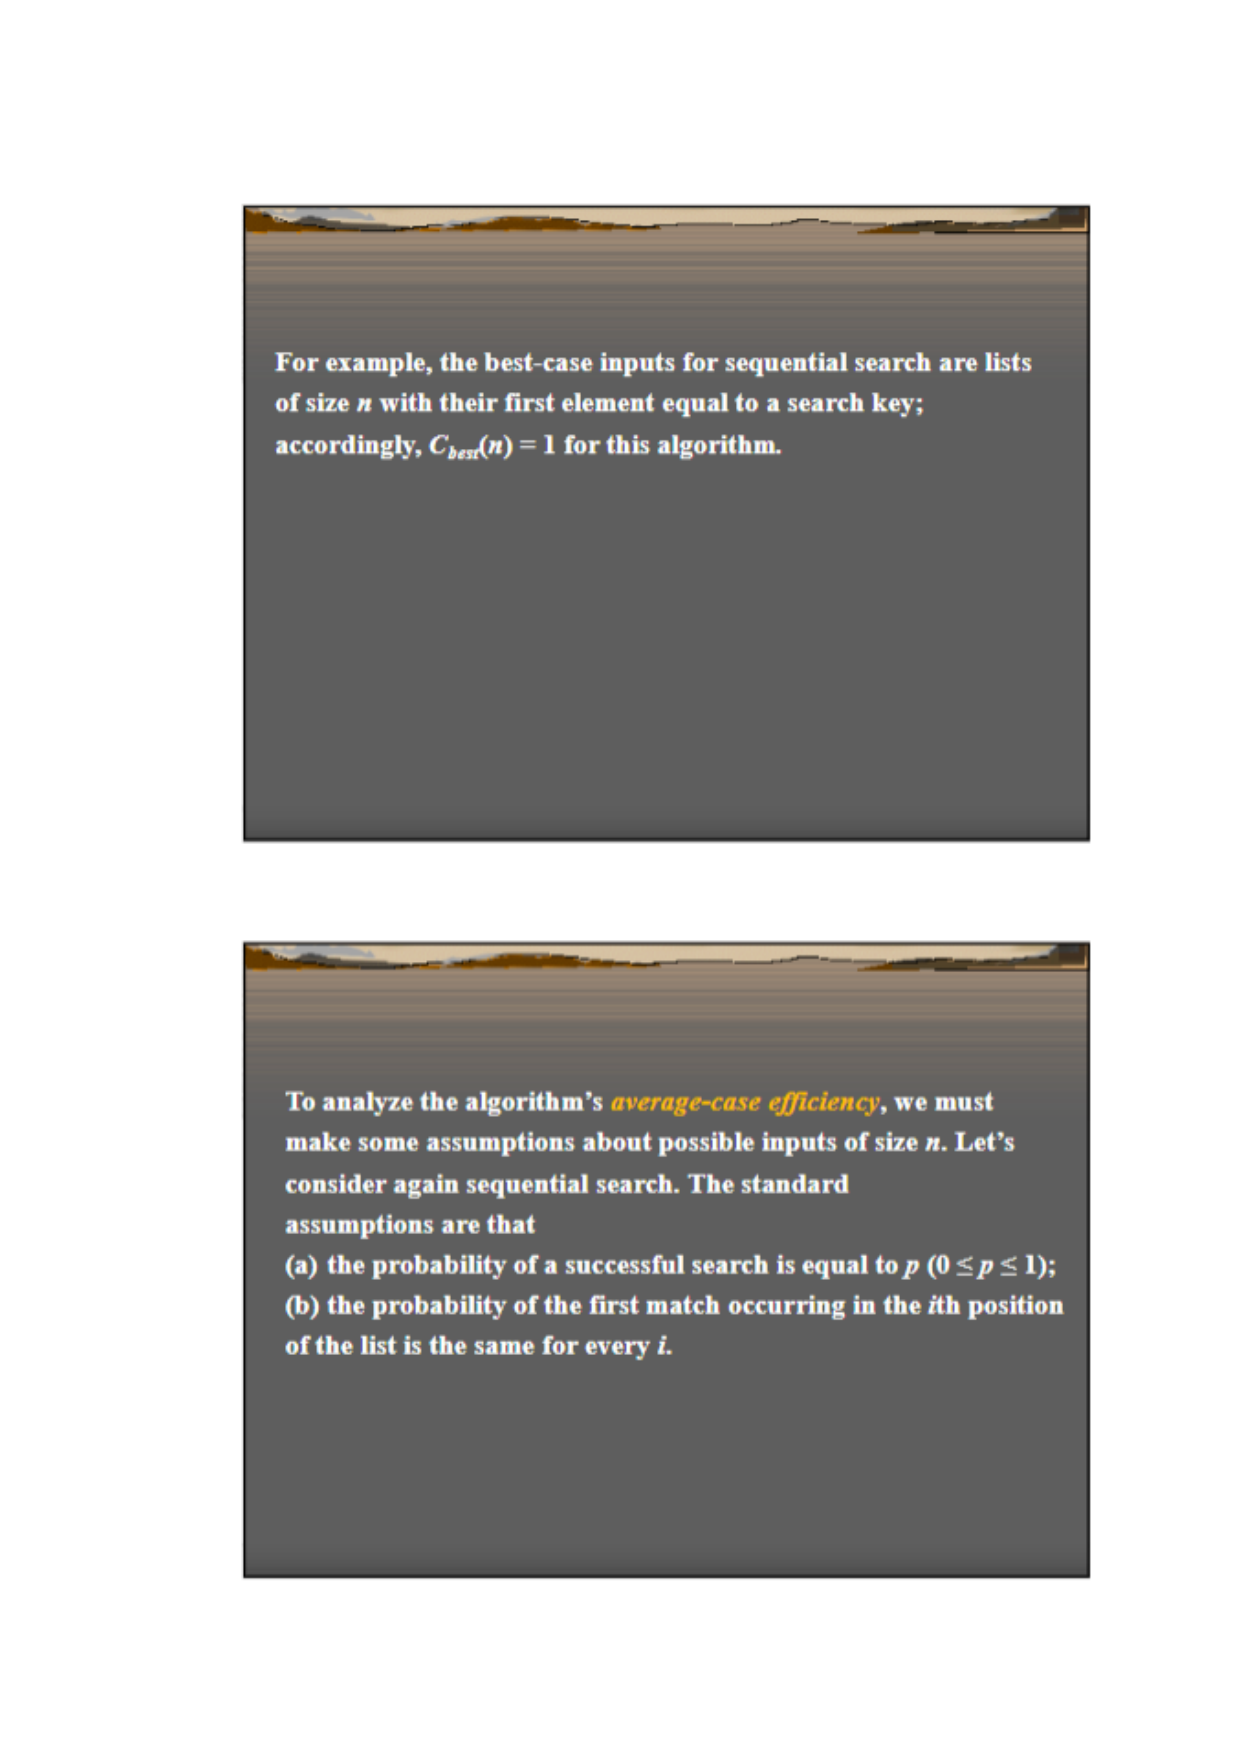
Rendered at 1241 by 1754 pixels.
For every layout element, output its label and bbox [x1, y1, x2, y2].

picture [187, 164, 1162, 1590]
